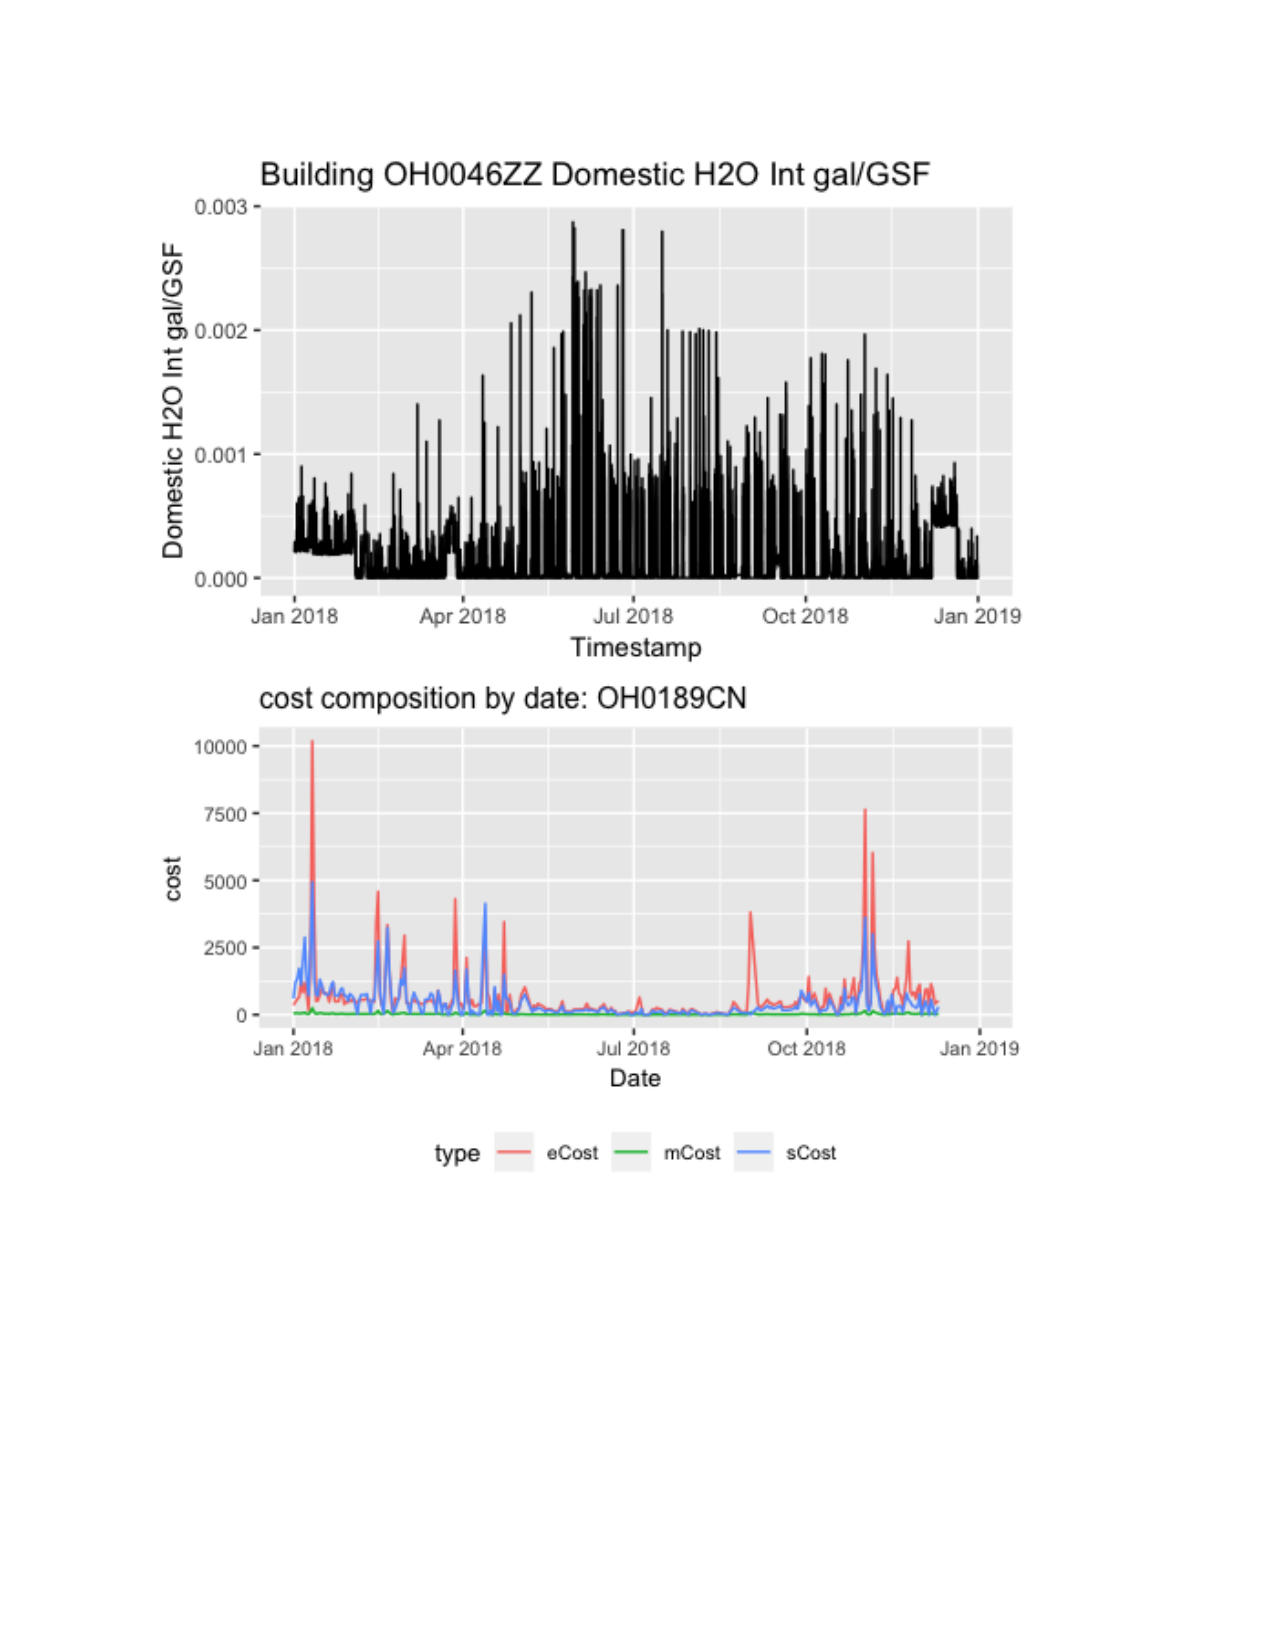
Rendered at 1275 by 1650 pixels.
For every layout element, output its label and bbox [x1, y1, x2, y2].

picture [150, 150, 1025, 1200]
